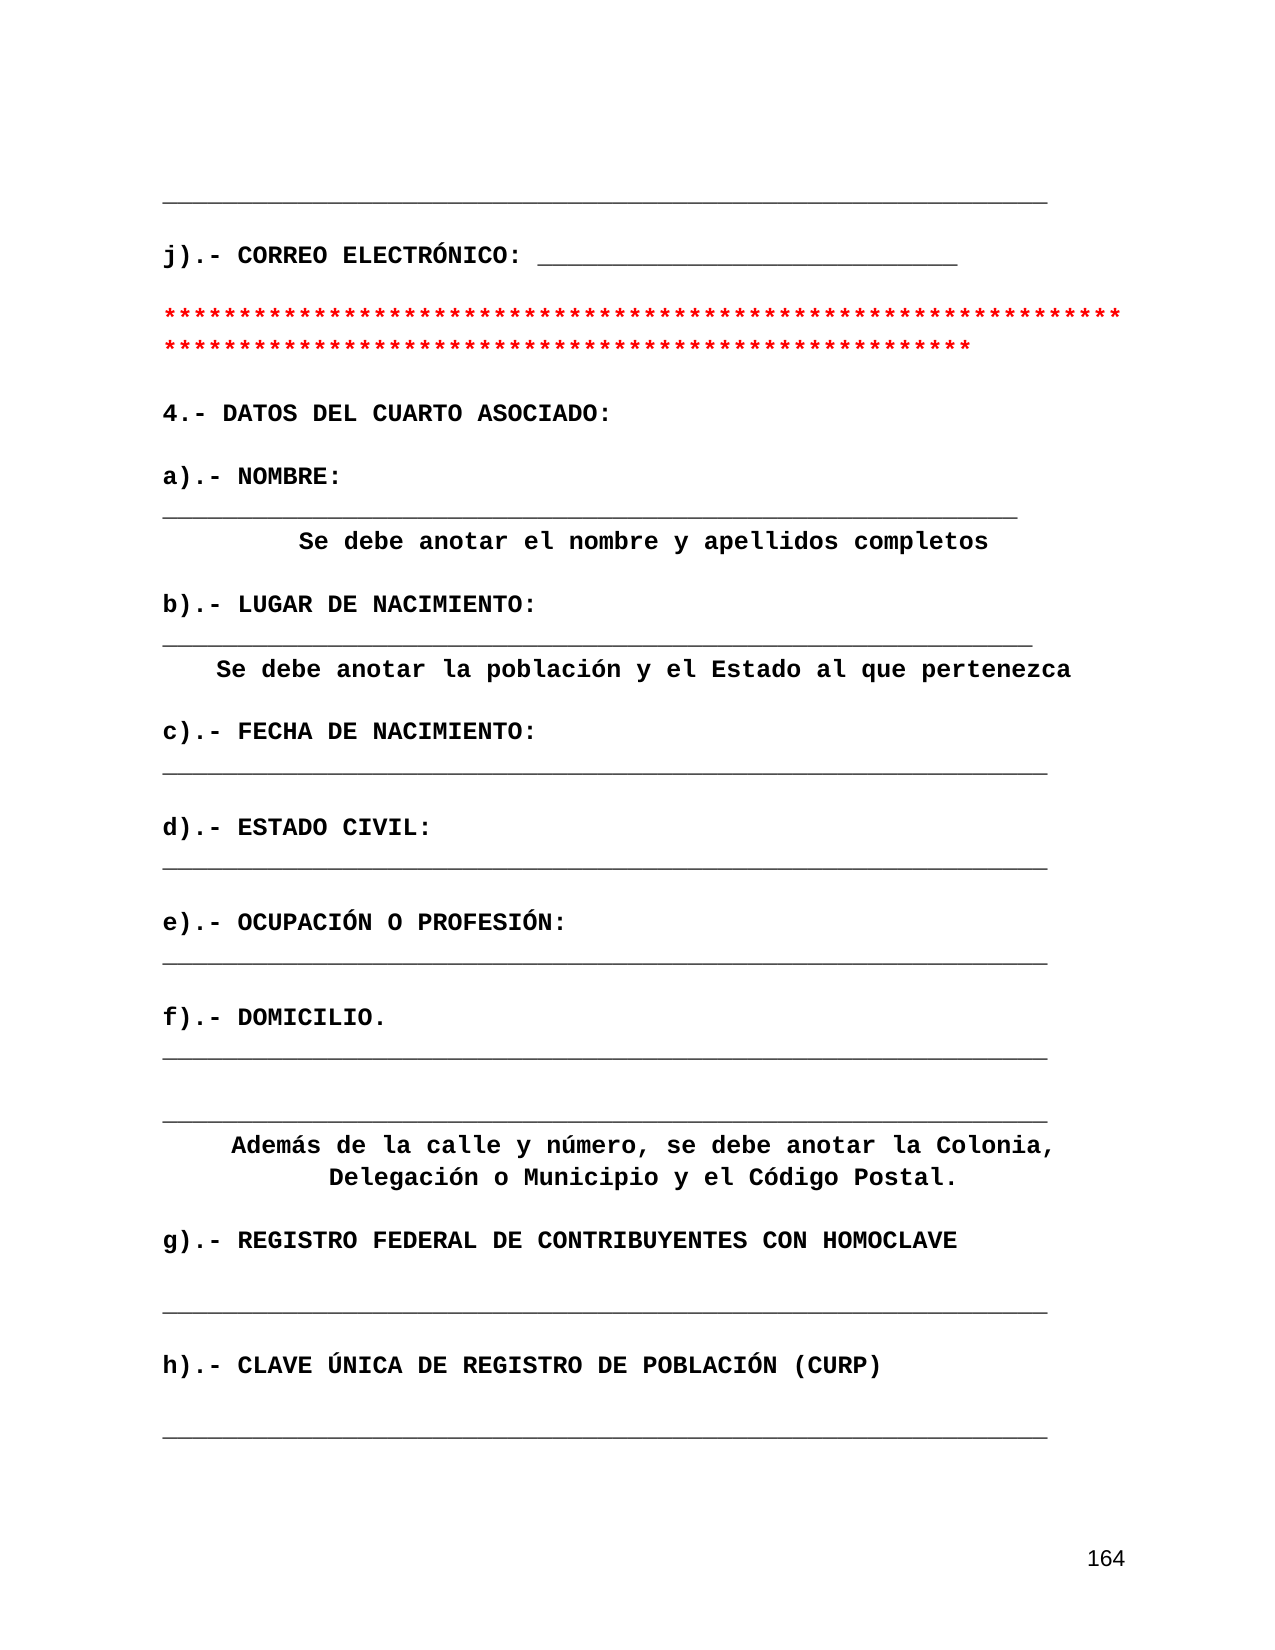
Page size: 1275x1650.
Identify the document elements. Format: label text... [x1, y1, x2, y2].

text Se debe anotar la población y el Estado al que pertenezca [162, 656, 1125, 684]
text ********************************************************************************************************************** [162, 306, 1125, 366]
text e).- OCUPACIÓN O PROFESIÓN: [162, 909, 1125, 938]
text d).- ESTADO CIVIL: [162, 814, 1125, 842]
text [162, 1290, 1125, 1318]
text ___________________________________________________________ [162, 942, 1125, 970]
text Delegación o Municipio y el Código Postal. [162, 1165, 1125, 1193]
text Además de la calle y número, se debe anotar la Colonia, [162, 1132, 1125, 1161]
text h).- CLAVE ÚNICA DE REGISTRO DE POBLACIÓN (CURP) [162, 1353, 1125, 1381]
text 4.- DATOS DEL CUARTO ASOCIADO: [162, 401, 1125, 429]
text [162, 1416, 1125, 1444]
text __________________________________________________________ [162, 624, 1125, 652]
text ___________________________________________________________ [162, 751, 1125, 780]
text ___________________________________________________________ [162, 1037, 1125, 1065]
text f).- DOMICILIO. [162, 1004, 1125, 1033]
text Se debe anotar el nombre y apellidos completos [162, 528, 1125, 557]
text c).- FECHA DE NACIMIENTO: [162, 719, 1125, 747]
text j).- CORREO ELECTRÓNICO: ____________________________ [162, 243, 1125, 271]
text ___________________________________________________________ [162, 1100, 1125, 1128]
text b).- LUGAR DE NACIMIENTO: [162, 591, 1125, 619]
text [162, 180, 1125, 208]
text g).- REGISTRO FEDERAL DE CONTRIBUYENTES CON HOMOCLAVE [162, 1227, 1125, 1256]
text _________________________________________________________ [162, 496, 1125, 524]
text a).- NOMBRE: [162, 463, 1125, 492]
text ___________________________________________________________ [162, 847, 1125, 875]
